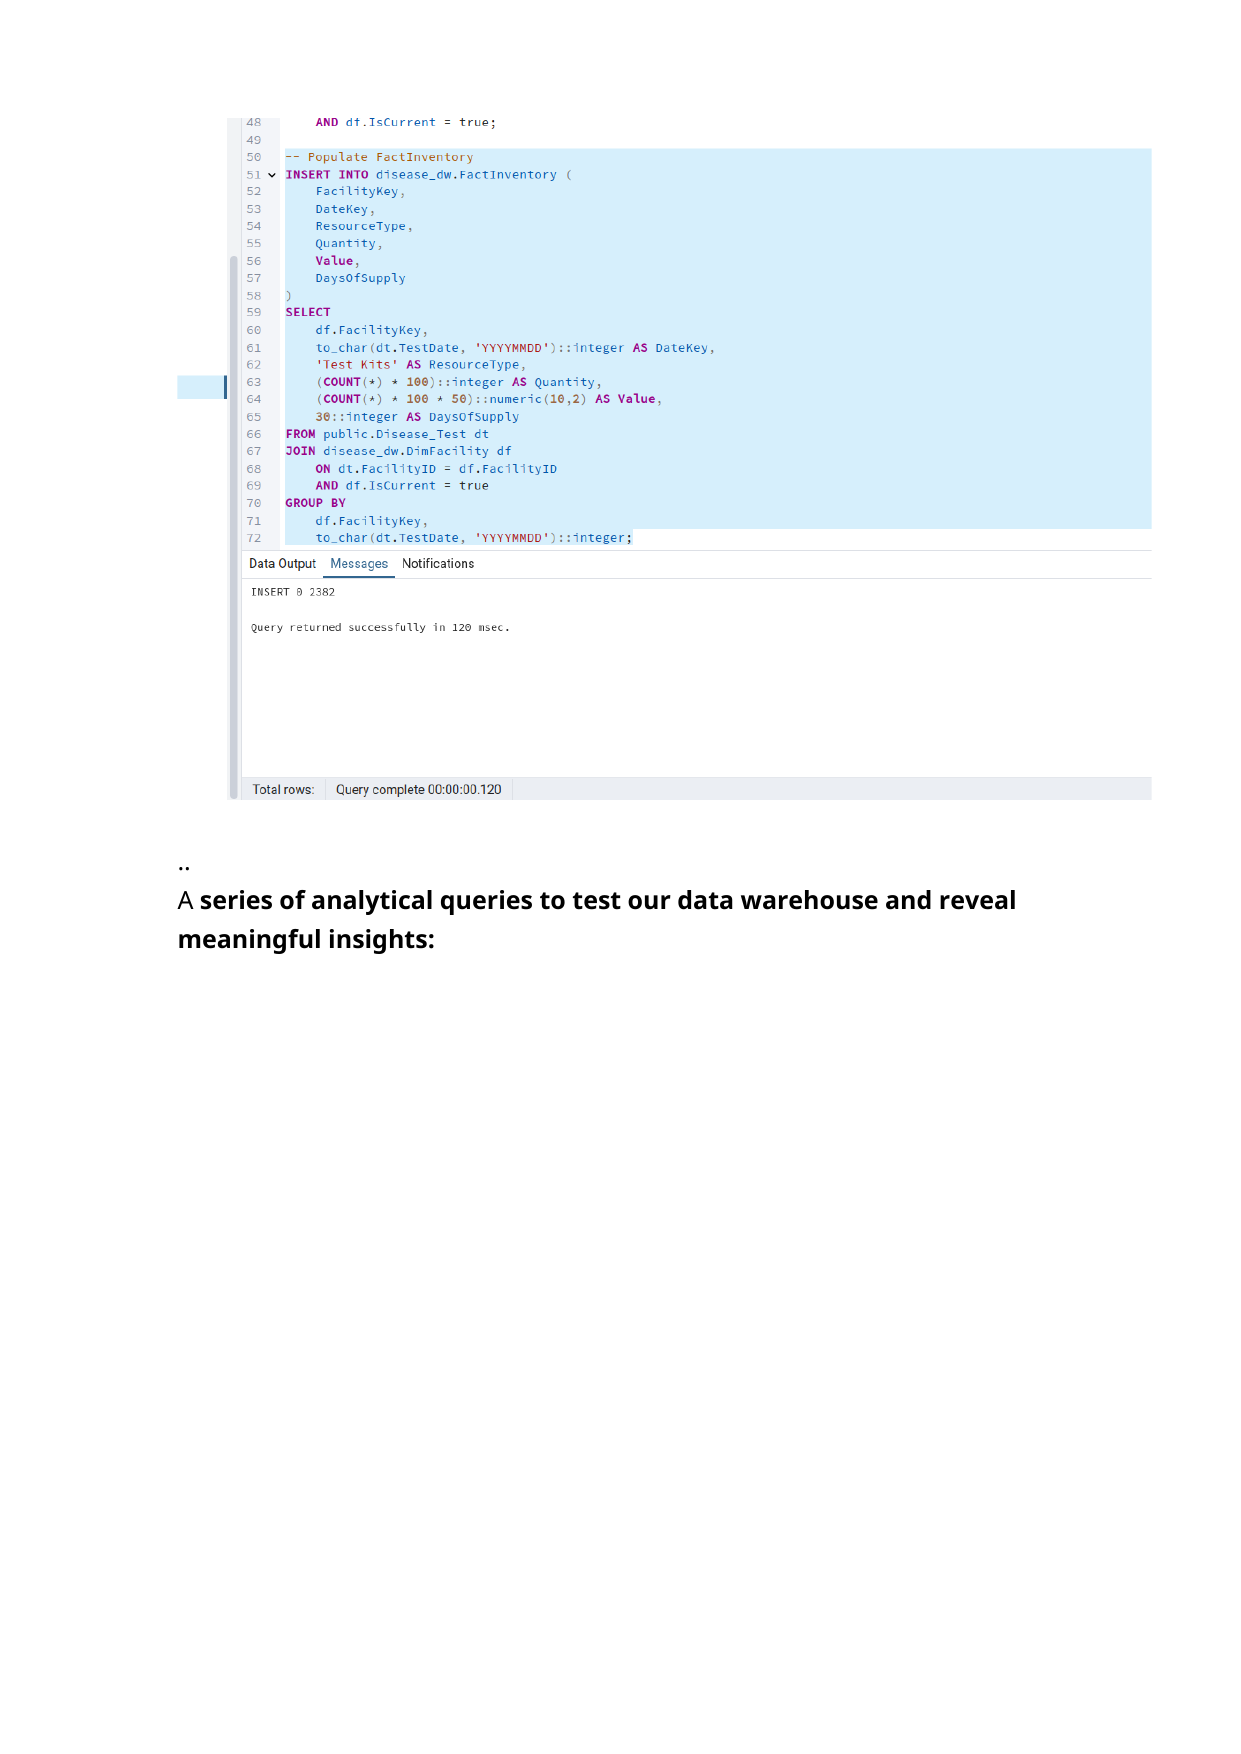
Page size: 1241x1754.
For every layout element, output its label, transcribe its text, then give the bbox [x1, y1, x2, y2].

picture [177, 118, 1152, 800]
text .. A series of analytical queries to test our data warehouse and reveal meaningful insights: [177, 800, 1152, 956]
